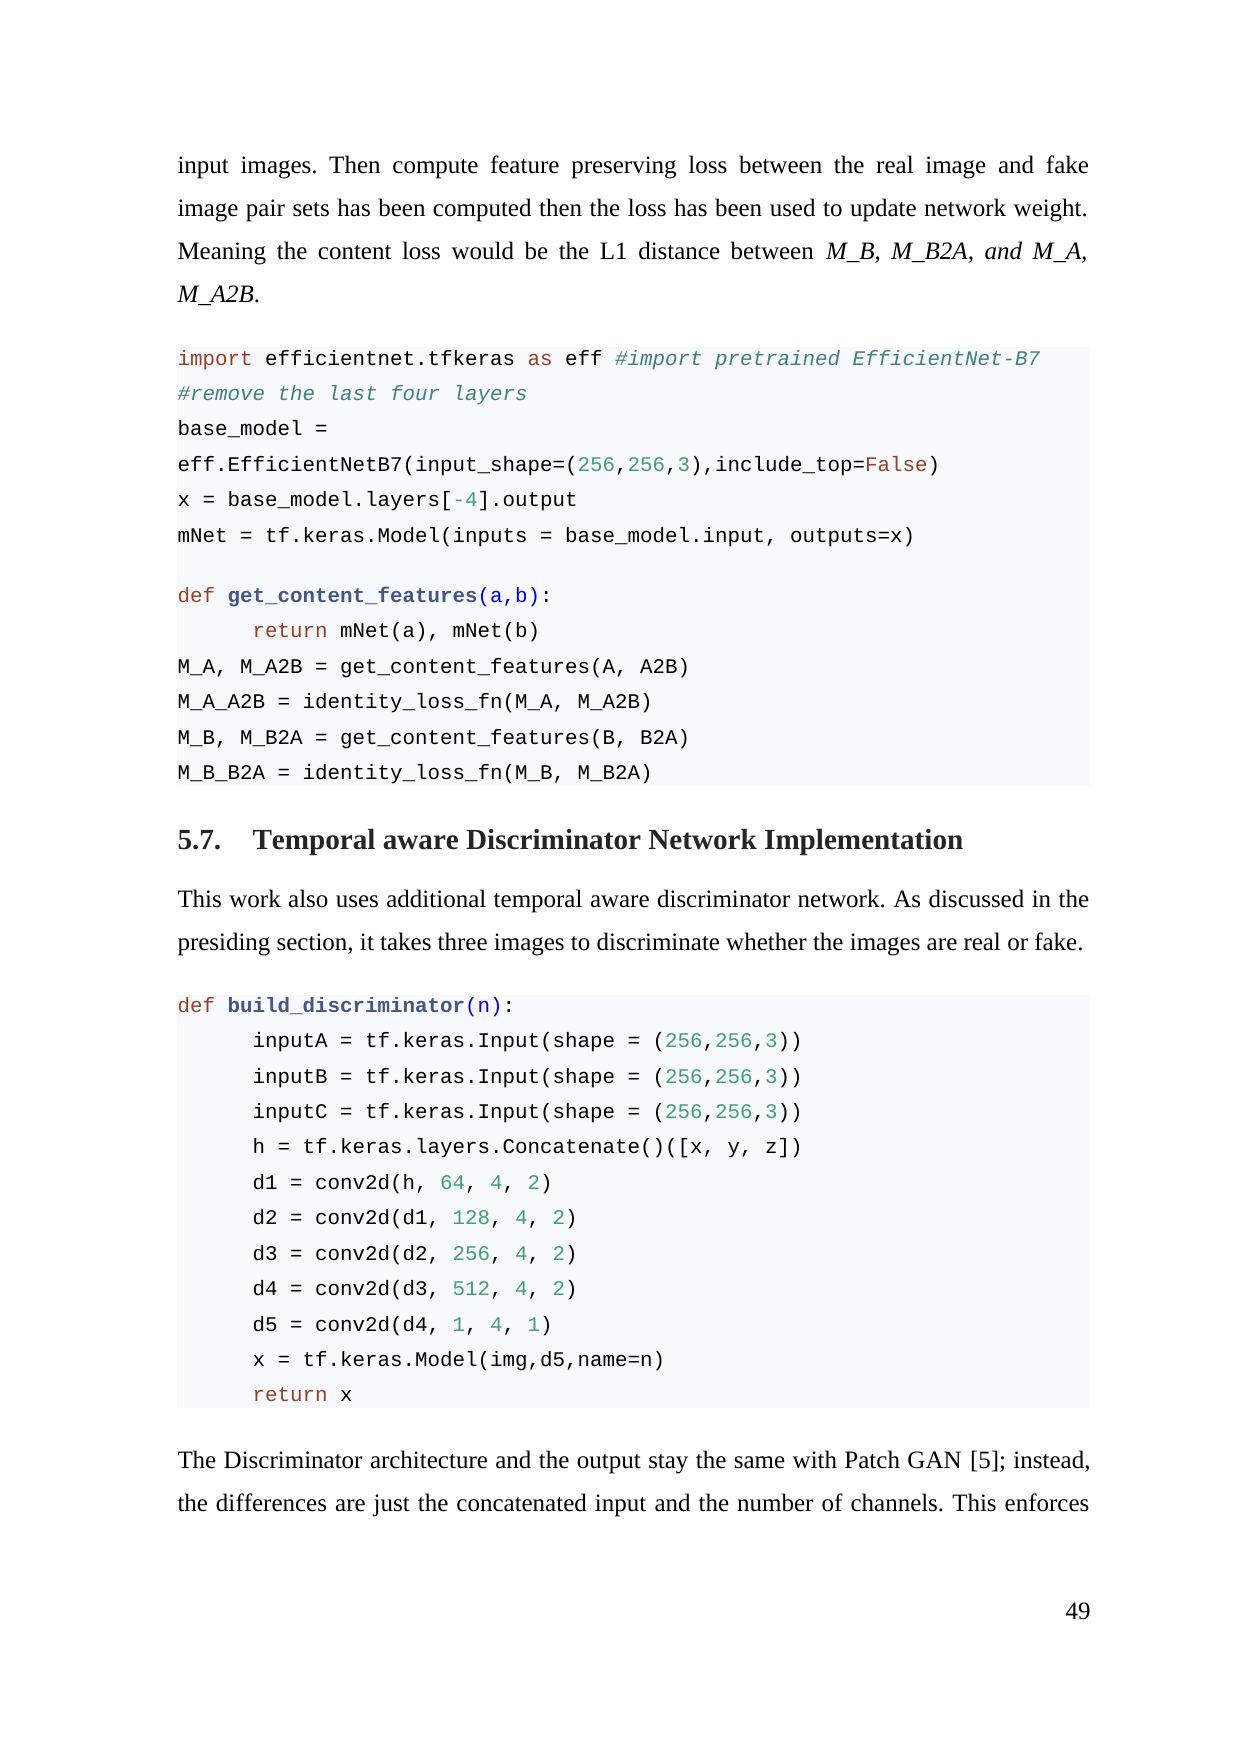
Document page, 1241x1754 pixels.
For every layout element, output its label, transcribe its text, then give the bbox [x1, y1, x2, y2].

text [177, 150, 1090, 308]
text This work also uses additional temporal aware discriminator network. As discussed in the presiding section, it takes three images to discriminate whether the images are real or fake. [177, 884, 1090, 956]
text M_A, M_A2B = get_content_features(A, A2B) M_A_A2B = identity_loss_fn(M_A, M_A2B) M_B, M_B2A = get_content_features(B, B2A) M_B_B2A = identity_loss_fn(M_B, M_B2A) [177, 656, 1090, 786]
text return x [177, 1384, 1090, 1408]
subtitle Temporal aware Discriminator Network Implementation [177, 822, 1090, 856]
text def get_content_features(a,b): return mNet(a), mNet(b) [177, 585, 1090, 644]
text def build_discriminator(n): inputA = tf.keras.Input(shape = (256,256,3)) inputB = tf.keras.Input(shape = (256,256,3)) inputC = tf.keras.Input(shape = (256,256,3)) h = tf.keras.layers.Concatenate()([x, y, z]) d1 = conv2d(h, 64, 4, 2) d2 = conv2d(d1, 128, 4, 2) d3 = conv2d(d2, 256, 4, 2) d4 = conv2d(d3, 512, 4, 2) d5 = conv2d(d4, 1, 4, 1) x = tf.keras.Model(img,d5,name=n) [177, 995, 1090, 1373]
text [177, 1445, 1090, 1517]
text import efficientnet.tfkeras as eff #import pretrained EfficientNet-B7 #remove the last four layers base_model = eff.EfficientNetB7(input_shape=(256,256,3),include_top=False) x = base_model.layers[-4].output mNet = tf.keras.Model(inputs = base_model.input, outputs=x) [177, 347, 1090, 548]
